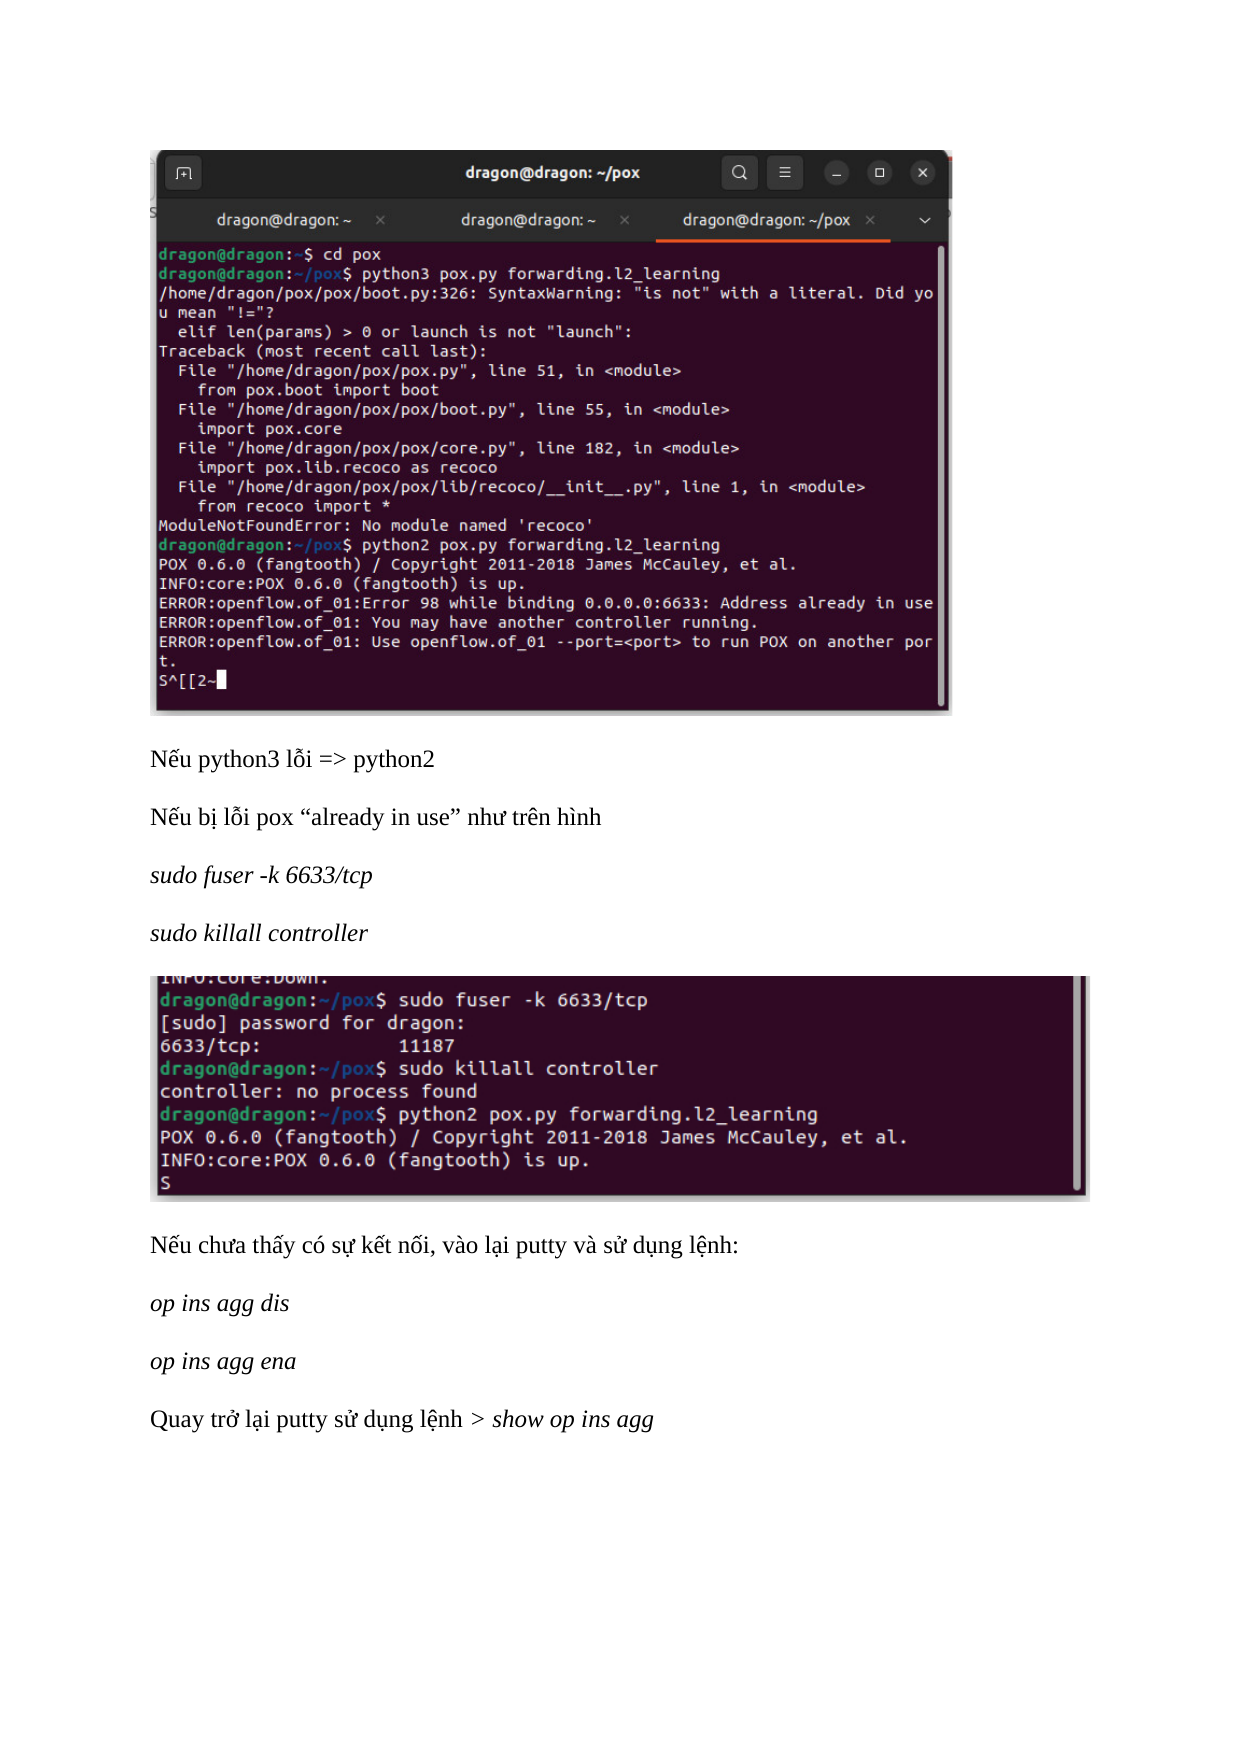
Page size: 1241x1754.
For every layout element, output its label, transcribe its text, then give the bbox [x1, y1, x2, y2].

picture [150, 150, 953, 716]
text Nếu chưa thấy có sự kết nối, vào lại putty và sử dụng lệnh: [150, 1230, 1090, 1259]
text Nếu bị lỗi pox “already in use” như trên hình [150, 802, 1090, 831]
text Nếu python3 lỗi => python2 [150, 744, 1090, 773]
picture [150, 976, 1091, 1202]
text op ins agg dis [150, 1288, 1090, 1317]
text Quay trở lại putty sử dụng lệnh > show op ins agg [150, 1404, 1090, 1433]
text sudo fuser -k 6633/tcp [150, 861, 1090, 889]
text op ins agg ena [150, 1346, 1090, 1375]
text sudo killall controller [150, 918, 1090, 947]
